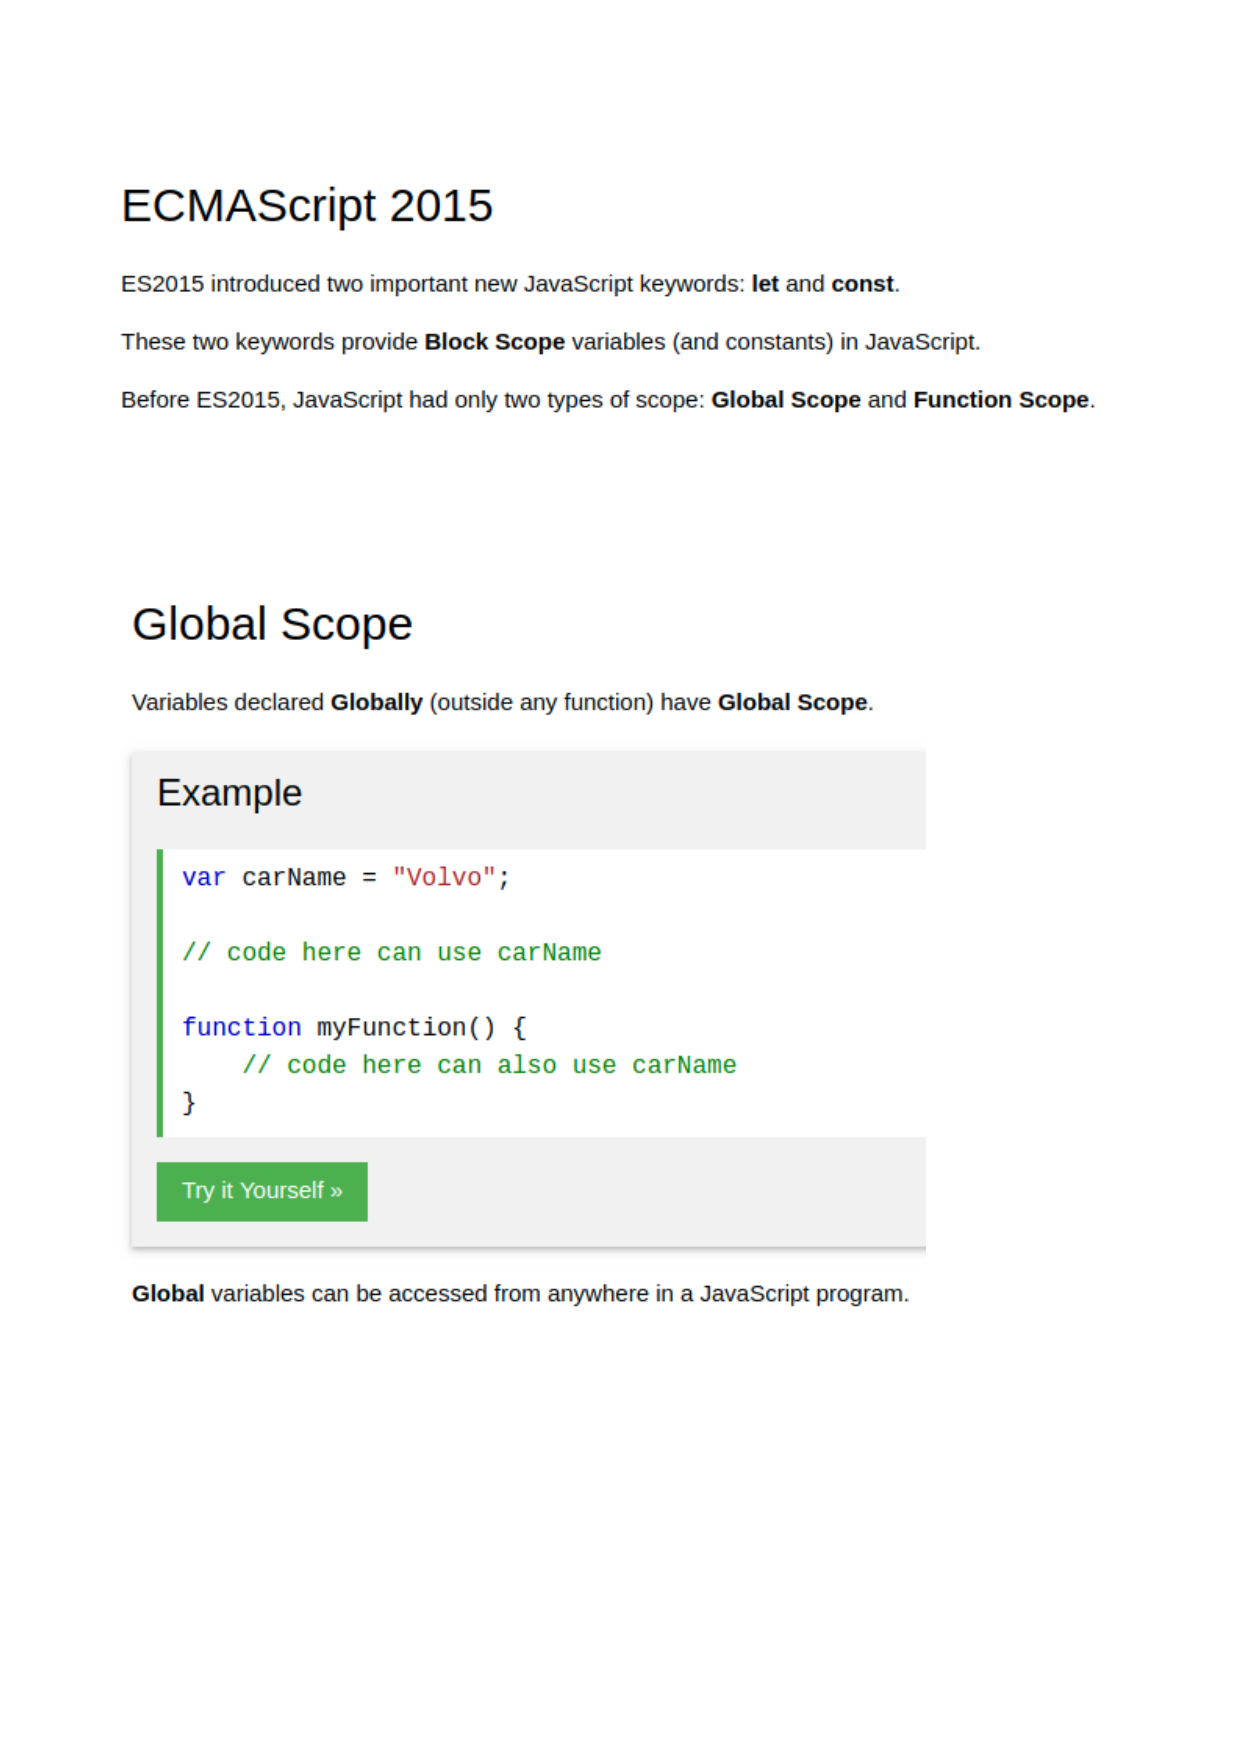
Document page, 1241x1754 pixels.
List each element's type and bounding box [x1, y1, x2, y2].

picture [118, 568, 926, 1322]
picture [118, 165, 1106, 436]
